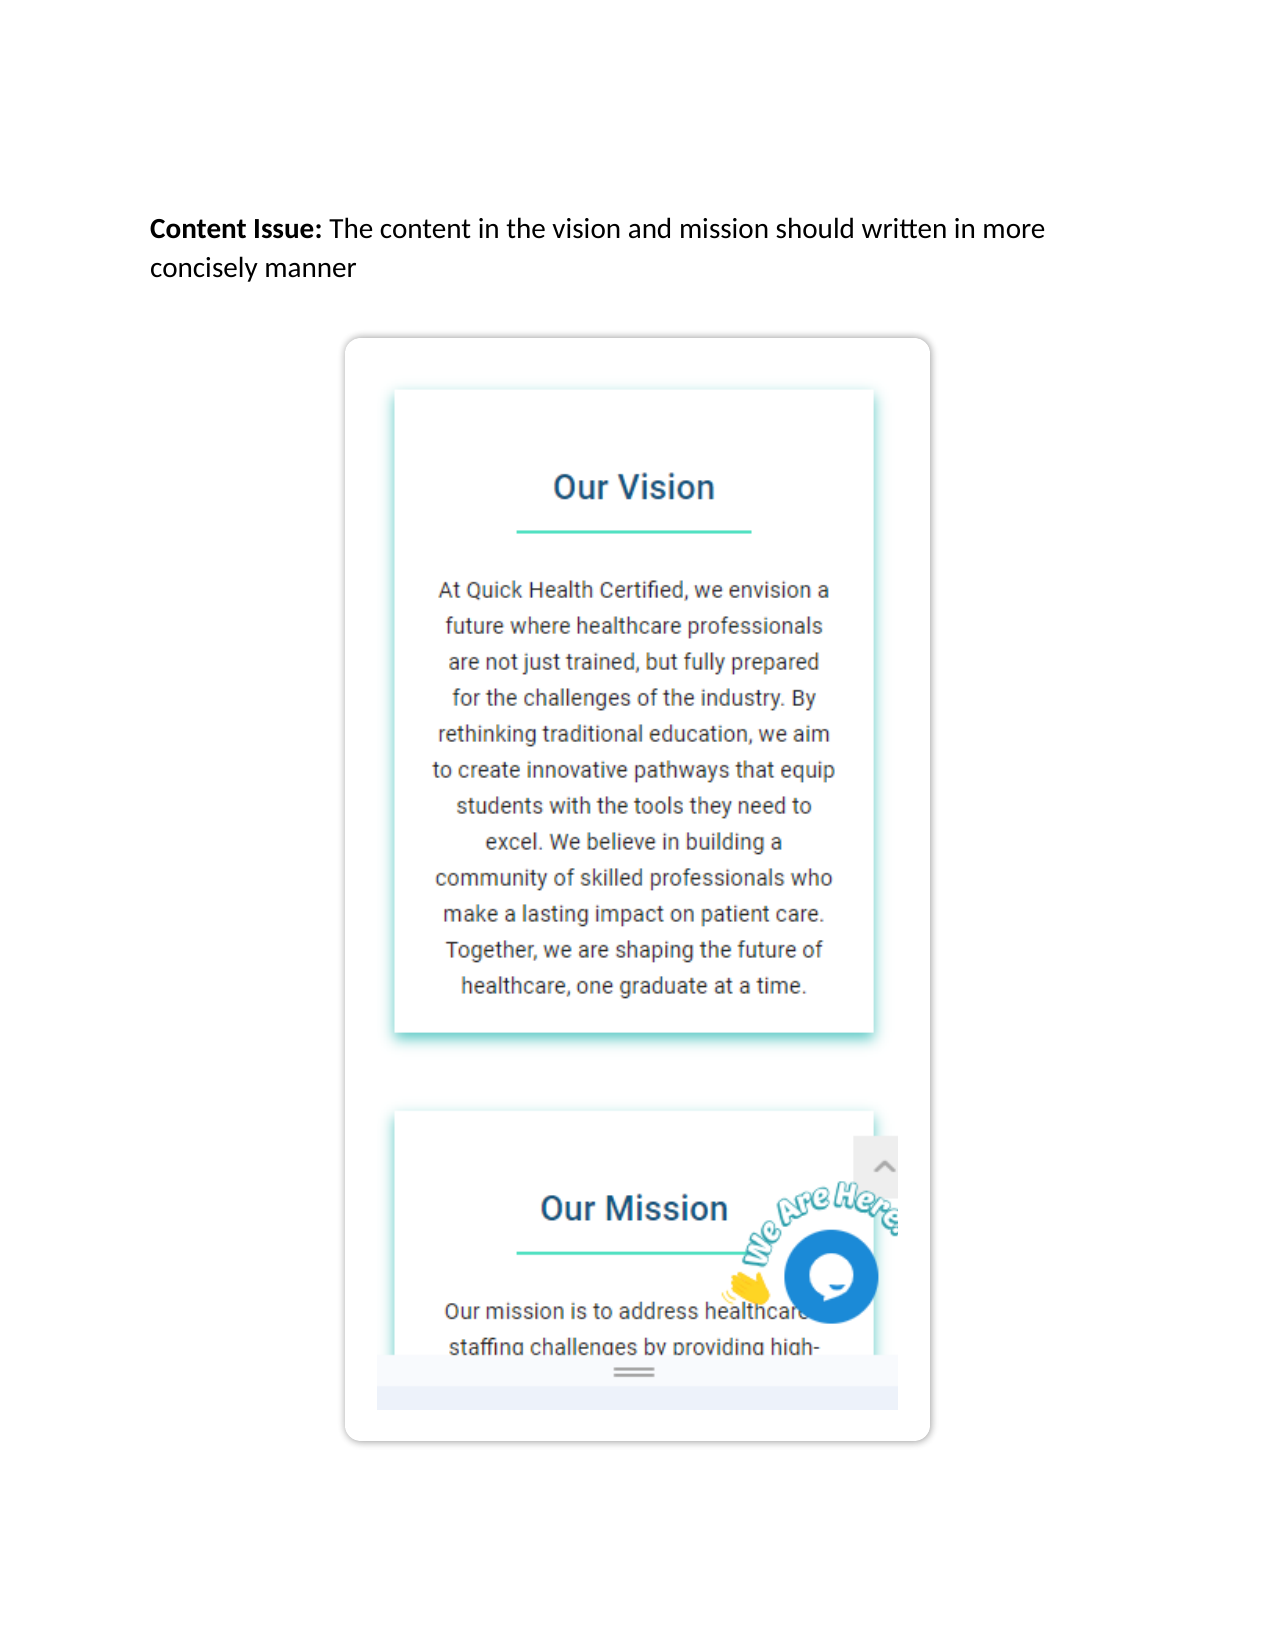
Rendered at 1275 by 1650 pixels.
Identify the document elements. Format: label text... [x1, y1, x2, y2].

picture [377, 369, 898, 1410]
text Content Issue: The content in the vision and mission should written in more concisely manner [150, 211, 1125, 285]
